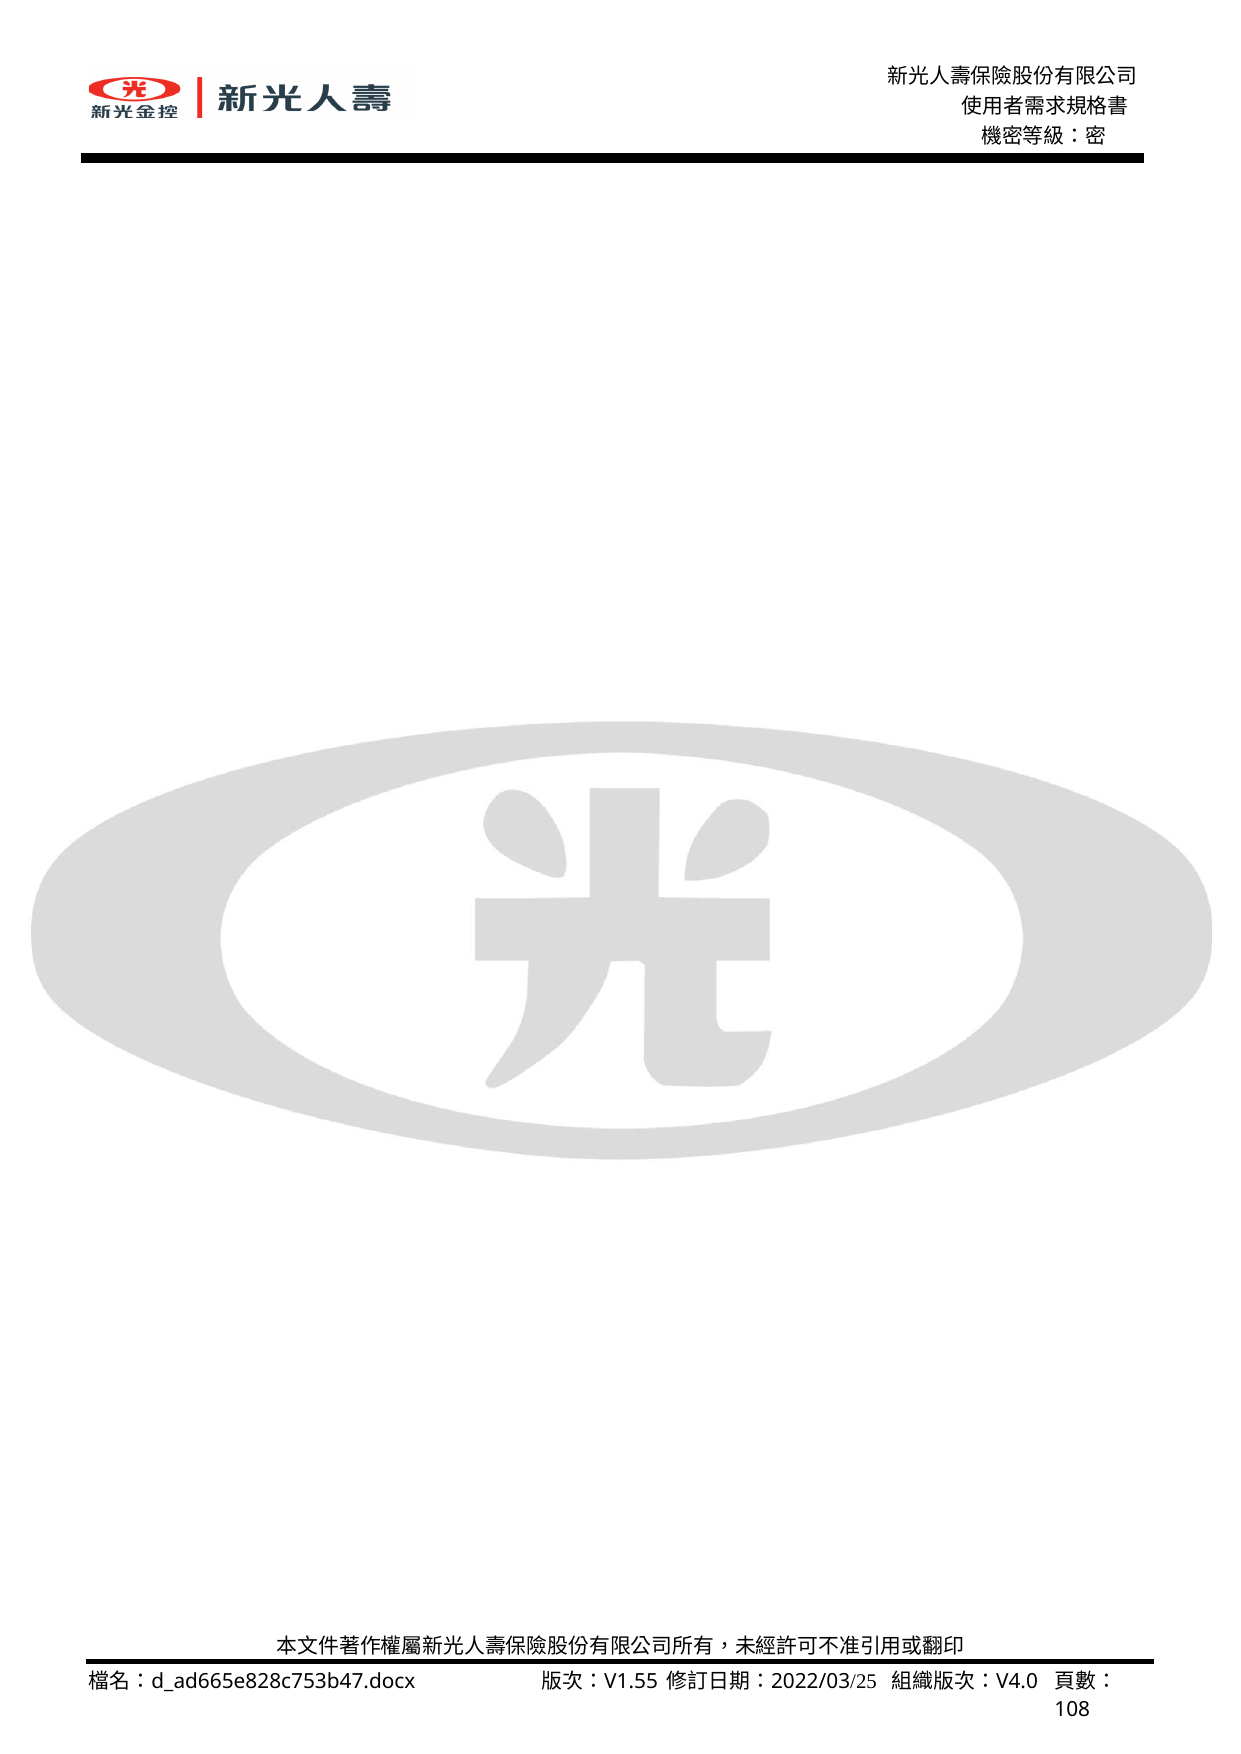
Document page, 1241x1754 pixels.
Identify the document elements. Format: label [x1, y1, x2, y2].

picture [25, 713, 1215, 1166]
picture [88, 61, 414, 118]
